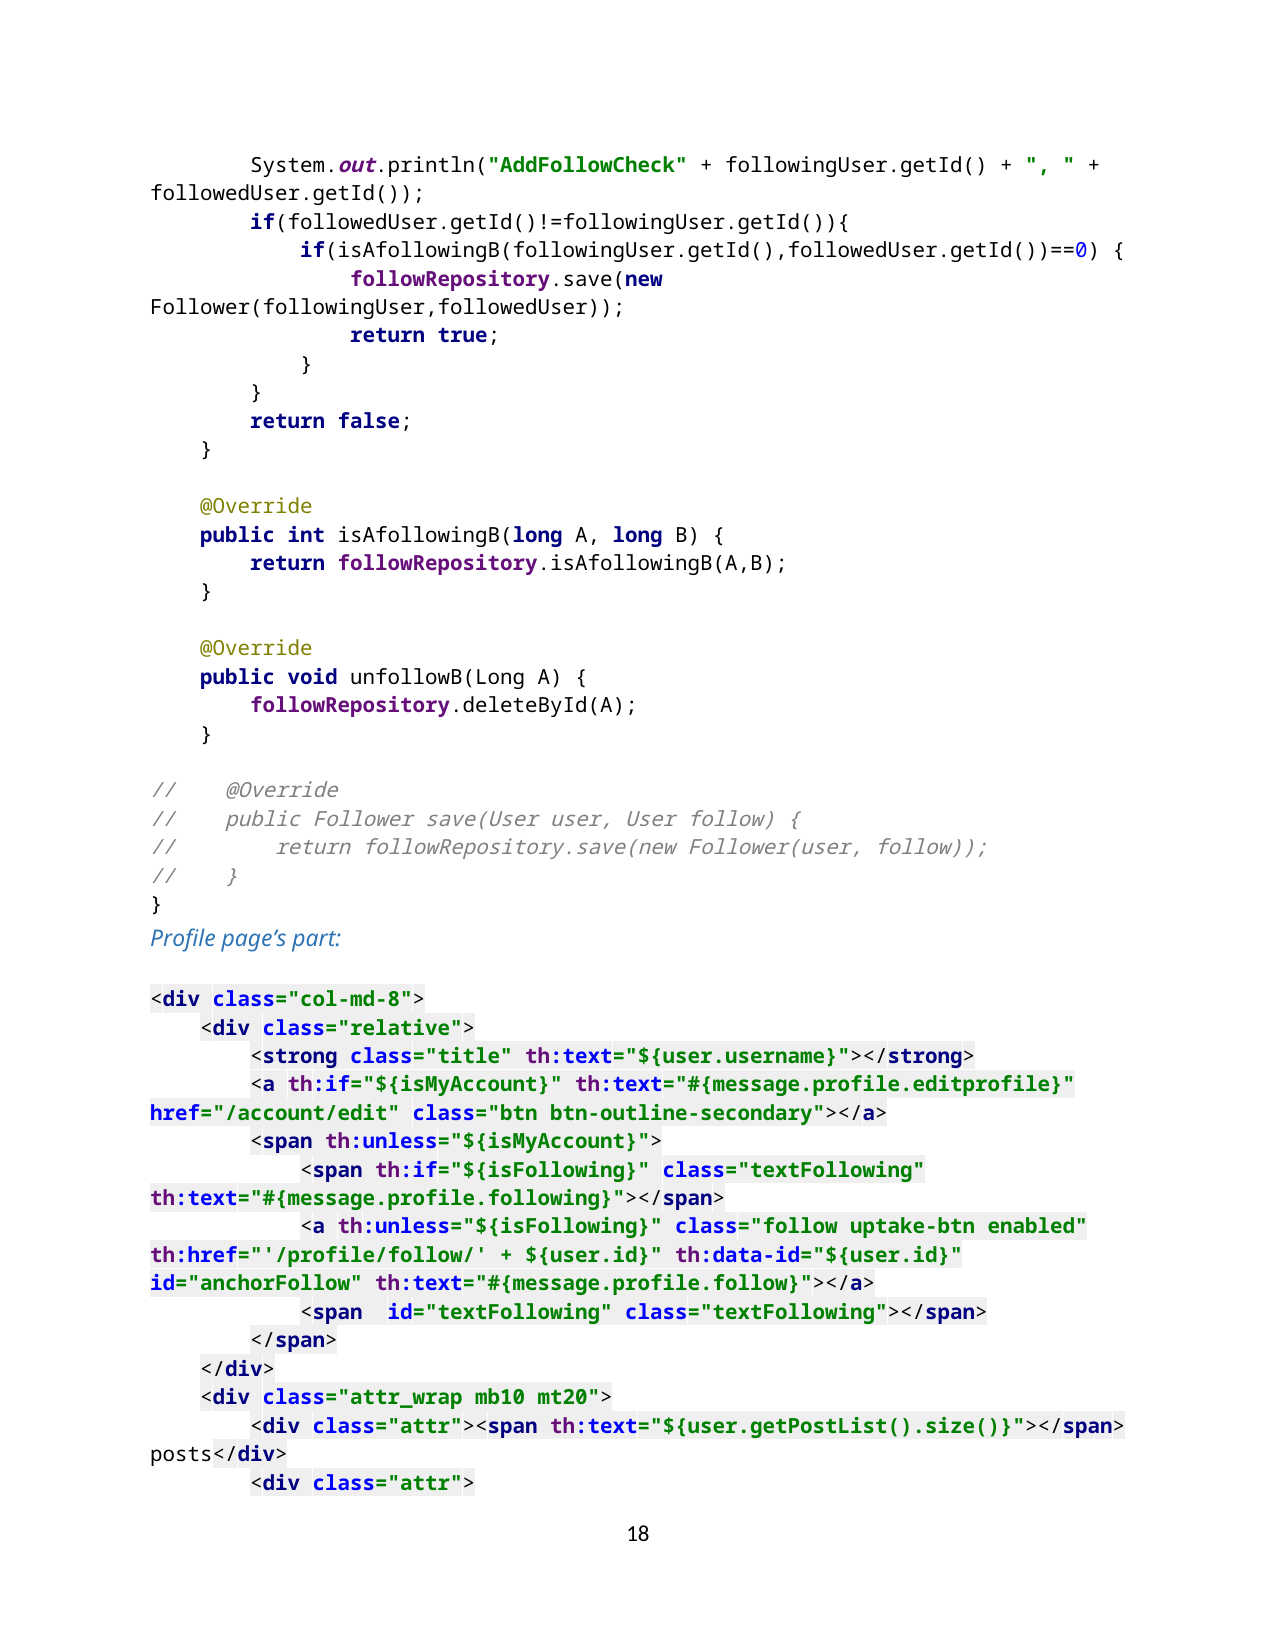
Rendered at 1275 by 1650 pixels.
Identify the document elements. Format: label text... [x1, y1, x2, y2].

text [150, 984, 1125, 1496]
subtitle Profile page’s part: [150, 922, 1125, 953]
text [150, 150, 1125, 918]
